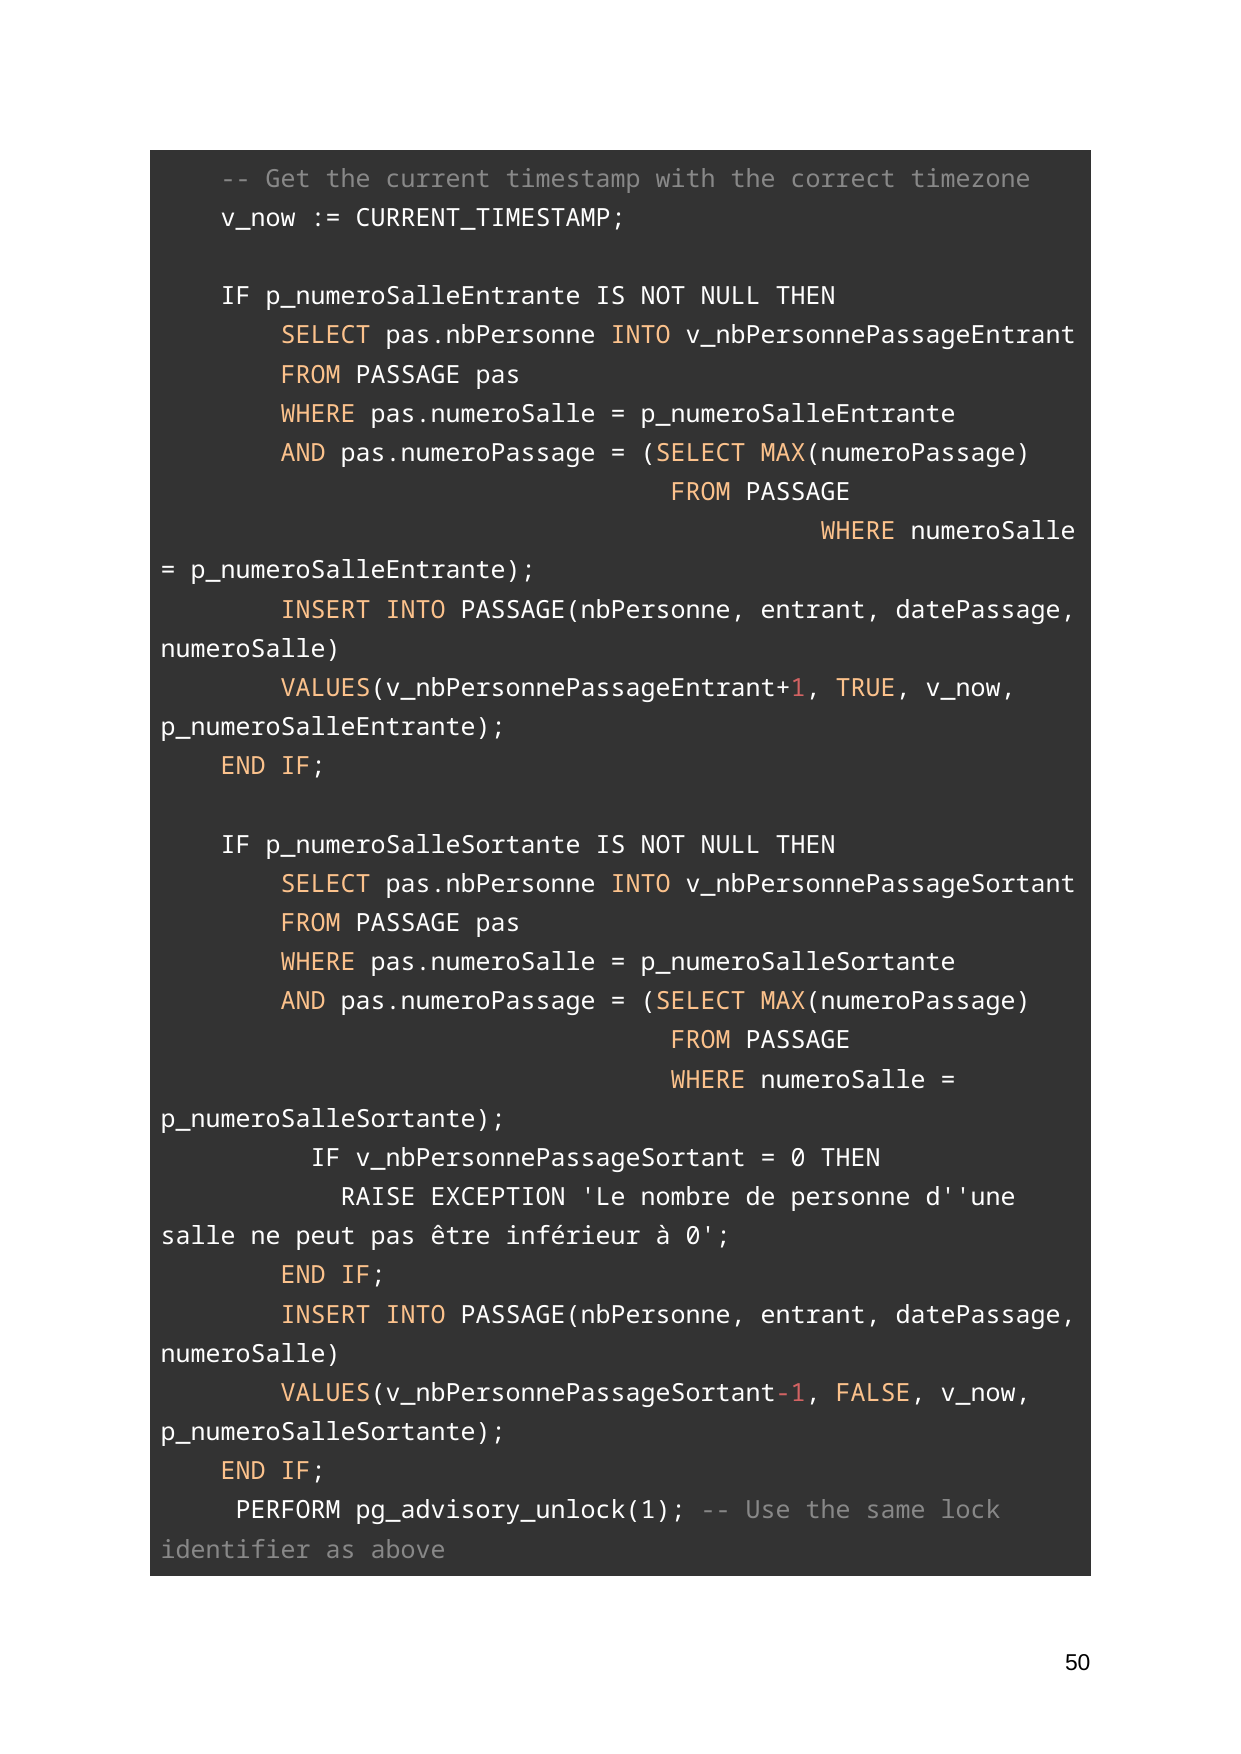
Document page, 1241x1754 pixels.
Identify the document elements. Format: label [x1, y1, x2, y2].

table_header [150, 150, 1091, 1576]
